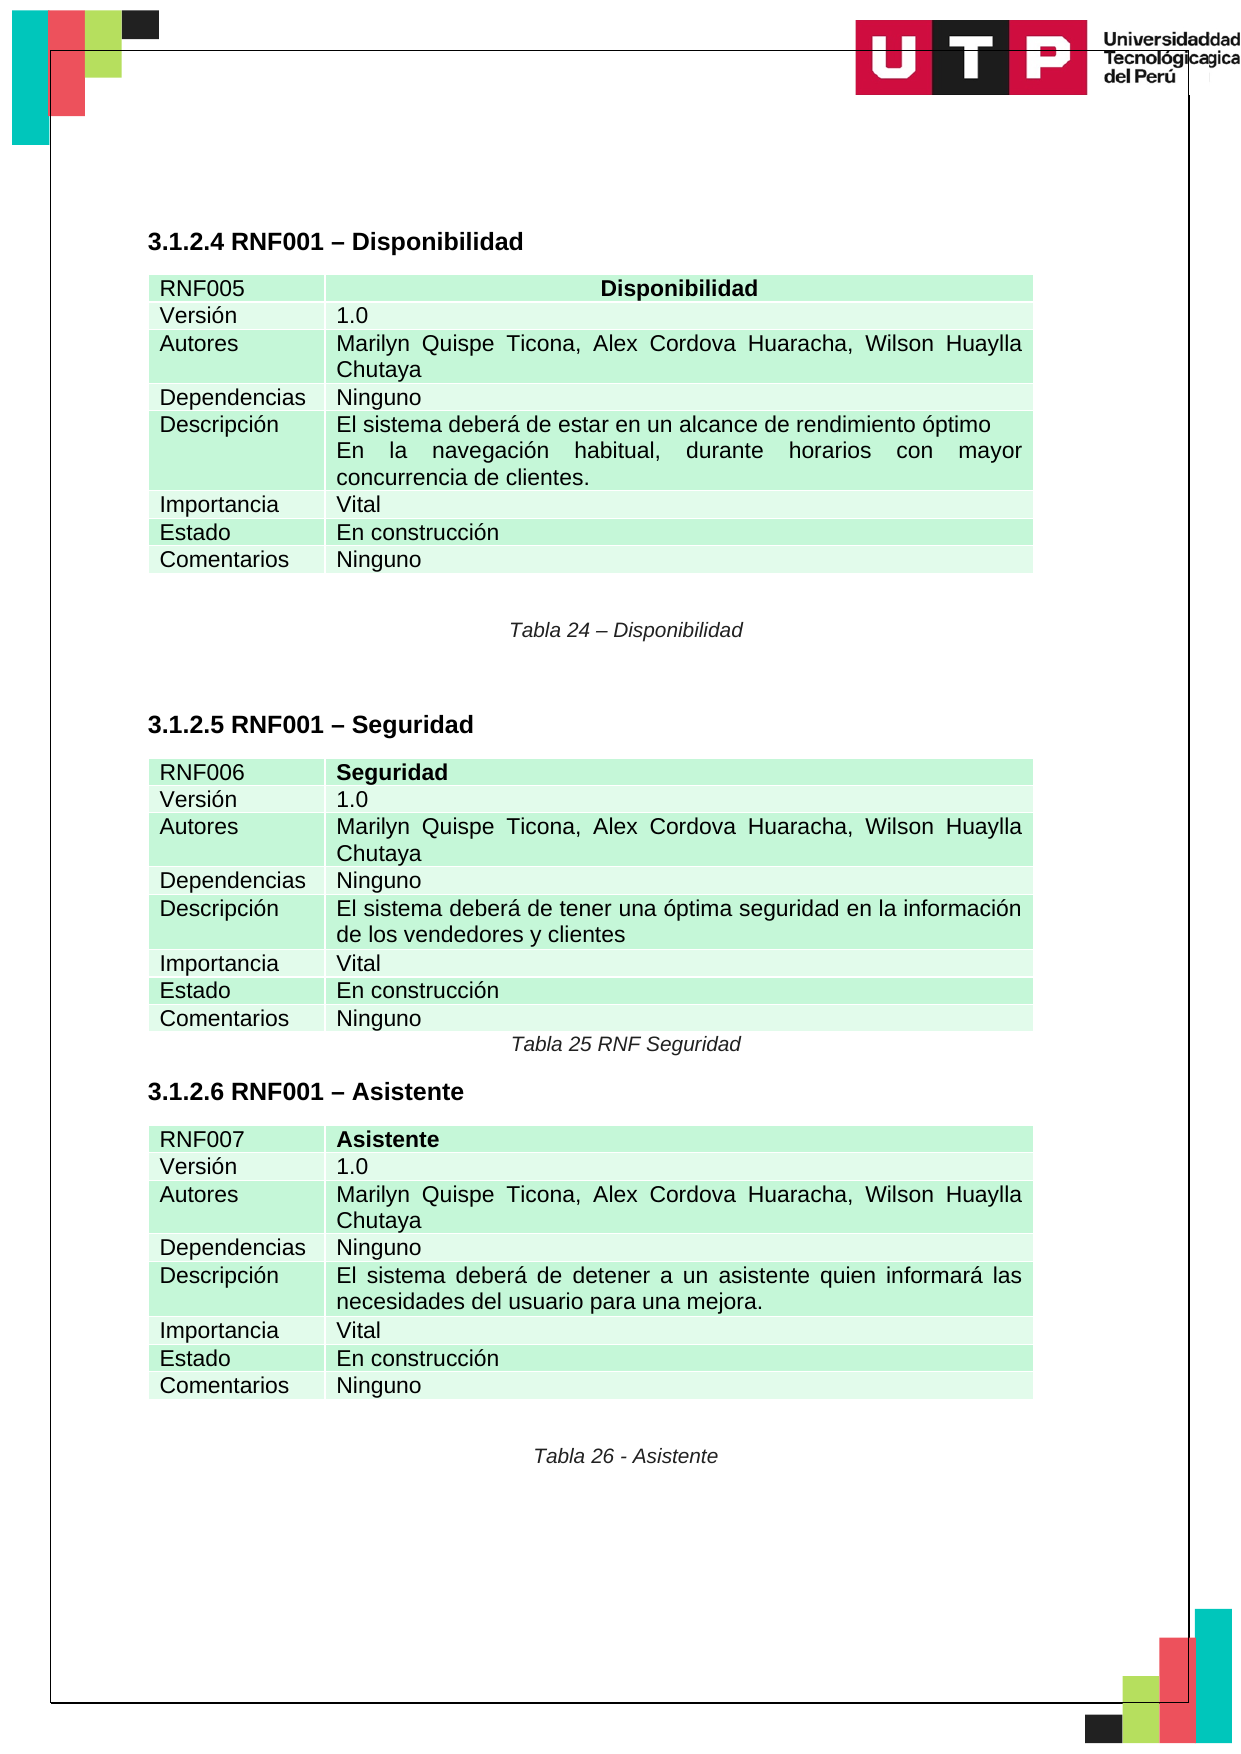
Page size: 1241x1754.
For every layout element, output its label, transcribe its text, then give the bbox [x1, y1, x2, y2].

table_cell Autores [149, 813, 324, 866]
table_cell Dependencias [149, 384, 324, 410]
table_header Disponibilidad [326, 275, 1033, 301]
table_cell En construcción [326, 1345, 1033, 1371]
table_cell Marilyn Quispe Ticona, Alex Cordova Huaracha, Wilson Huaylla Chutaya [326, 330, 1033, 383]
table_header Seguridad [326, 759, 1033, 785]
table_cell Ninguno [326, 384, 1033, 410]
table_cell Vital [326, 1317, 1033, 1343]
picture [855, 20, 1240, 95]
table_cell Estado [149, 519, 324, 545]
table_cell Comentarios [149, 1005, 324, 1031]
table_cell El sistema deberá de estar en un alcance de rendimiento óptimo En la navegación habitual, durante horarios con mayor concurrencia de clientes. [326, 411, 1033, 490]
table_cell Versión [149, 786, 324, 812]
table_cell Ninguno [326, 1005, 1033, 1031]
table_cell El sistema deberá de tener una óptima seguridad en la información de los vendedores y clientes [326, 895, 1033, 949]
table_cell Dependencias [149, 867, 324, 893]
table_cell 1.0 [326, 786, 1033, 812]
table_cell Ninguno [326, 546, 1033, 572]
table_cell 1.0 [326, 1153, 1033, 1179]
table_cell En construcción [326, 978, 1033, 1004]
table_cell Comentarios [149, 1372, 324, 1398]
table_cell Autores [149, 330, 324, 383]
subtitle 3.1.2.5 RNF001 – Seguridad [148, 710, 1106, 739]
table_cell Dependencias [149, 1234, 324, 1261]
text Tabla 24 – Disponibilidad [148, 618, 1106, 642]
table_cell Importancia [149, 950, 324, 976]
table_cell En construcción [326, 519, 1033, 545]
picture [855, 51, 1188, 95]
table_cell Importancia [149, 491, 324, 518]
table_header RNF005 [149, 275, 324, 301]
table_cell Ninguno [326, 1372, 1033, 1398]
subtitle 3.1.2.4 RNF001 – Disponibilidad [148, 226, 1106, 255]
table_cell Vital [326, 950, 1033, 976]
table_cell Importancia [149, 1317, 324, 1343]
table_header Asistente [326, 1126, 1033, 1152]
table_cell Marilyn Quispe Ticona, Alex Cordova Huaracha, Wilson Huaylla Chutaya [326, 1181, 1033, 1233]
table_cell El sistema deberá de detener a un asistente quien informará las necesidades del usuario para una mejora. [326, 1262, 1033, 1316]
table_cell Vital [326, 491, 1033, 518]
table_cell Versión [149, 303, 324, 329]
table_cell 1.0 [326, 303, 1033, 329]
table_cell Ninguno [326, 1234, 1033, 1261]
table_cell Versión [149, 1153, 324, 1179]
text Tabla 26 - Asistente [148, 1444, 1106, 1468]
table_cell Comentarios [149, 546, 324, 572]
text Tabla 25 RNF Seguridad [148, 1032, 1106, 1056]
table_cell Estado [149, 1345, 324, 1371]
table_cell Estado [149, 978, 324, 1004]
table_cell Ninguno [326, 867, 1033, 893]
subtitle 3.1.2.6 RNF001 – Asistente [148, 1077, 1106, 1106]
table_header RNF007 [149, 1126, 324, 1152]
table_cell Descripción [149, 1262, 324, 1316]
table_cell Autores [149, 1181, 324, 1233]
table_cell Descripción [149, 411, 324, 490]
table_header RNF006 [149, 759, 324, 785]
table_cell Descripción [149, 895, 324, 949]
table_cell Marilyn Quispe Ticona, Alex Cordova Huaracha, Wilson Huaylla Chutaya [326, 813, 1033, 866]
